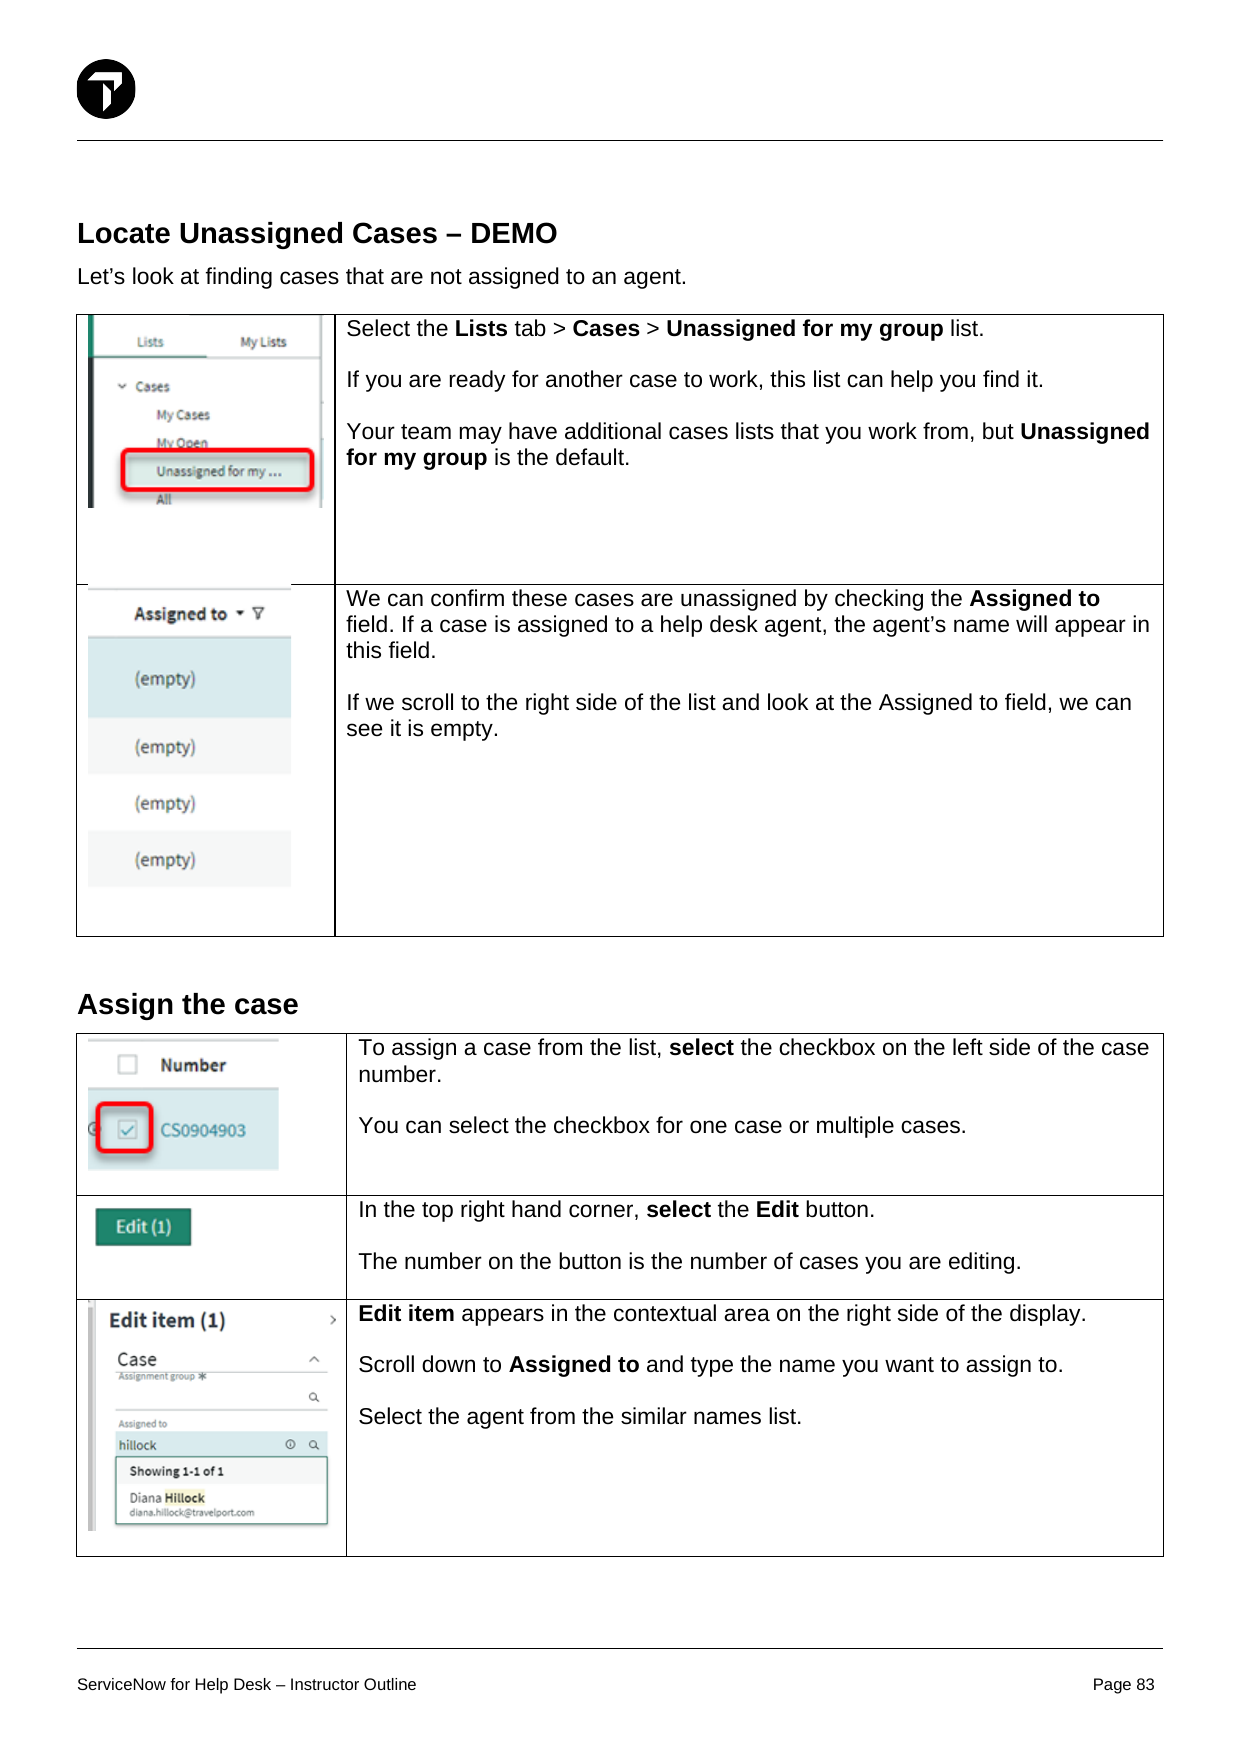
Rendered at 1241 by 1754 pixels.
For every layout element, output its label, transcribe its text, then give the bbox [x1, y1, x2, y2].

table_cell In the top right hand corner, select the Edit button. The number on the button is the number of cases you are editing. [347, 1196, 1163, 1299]
picture [88, 1034, 279, 1171]
table_header [77, 1034, 346, 1195]
table_cell Edit item appears in the contextual area on the right side of the display. Scroll down to Assigned to and type the name you want to assign to. Select the agent from the similar names list. [347, 1300, 1163, 1556]
picture [88, 584, 292, 912]
picture [76, 59, 136, 119]
table_header To assign a case from the list, select the checkbox on the left side of the case number. You can select the checkbox for one case or multiple cases. [347, 1034, 1163, 1195]
picture [88, 1300, 336, 1531]
table_header Select the Lists tab > Cases > Unassigned for my group list. If you are ready for another case to work, this list can help you find it. Your team may have additional cases lists that you work from, but Unassigned for my group is the default. [336, 315, 1163, 583]
table_cell We can confirm these cases are unassigned by checking the Assigned to field. If a case is assigned to a help desk agent, the agent’s name will appear in this field. If we scroll to the right side of the list and look at the Assigned to field, we can see it is empty. [336, 585, 1163, 936]
table_cell [77, 585, 334, 936]
picture [88, 1196, 196, 1254]
table_header [77, 315, 334, 583]
text Let’s look at finding cases that are not assigned to an agent. [77, 263, 1163, 289]
subtitle Locate Unassigned Cases – DEMO [77, 217, 1163, 250]
picture [88, 315, 324, 508]
subtitle Assign the case [77, 987, 1163, 1021]
table_cell [77, 1300, 346, 1556]
table_cell [77, 1196, 346, 1299]
